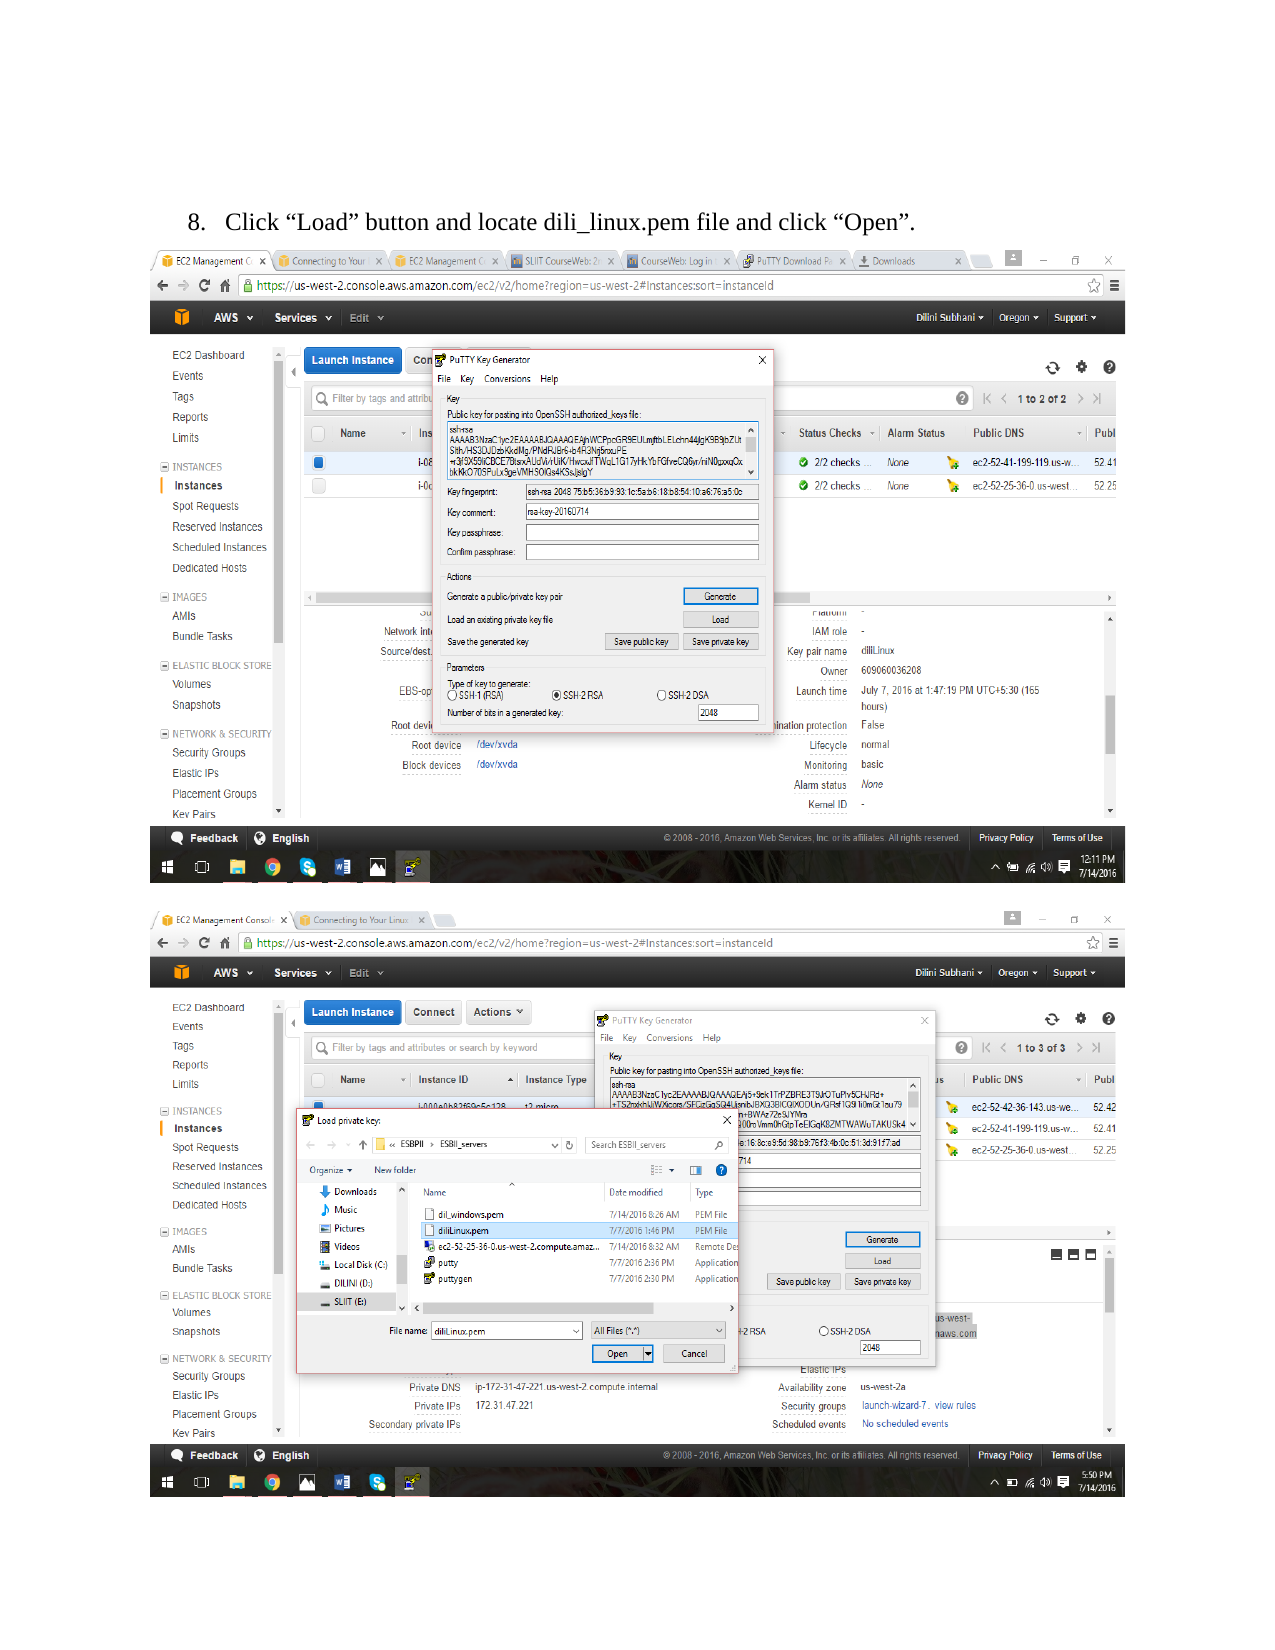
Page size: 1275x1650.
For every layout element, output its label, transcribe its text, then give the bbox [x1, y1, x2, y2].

list Click “Load” button and locate dili_linux.pem file and click “Open”. [187, 207, 1125, 236]
picture [150, 911, 1125, 1497]
picture [150, 250, 1125, 883]
